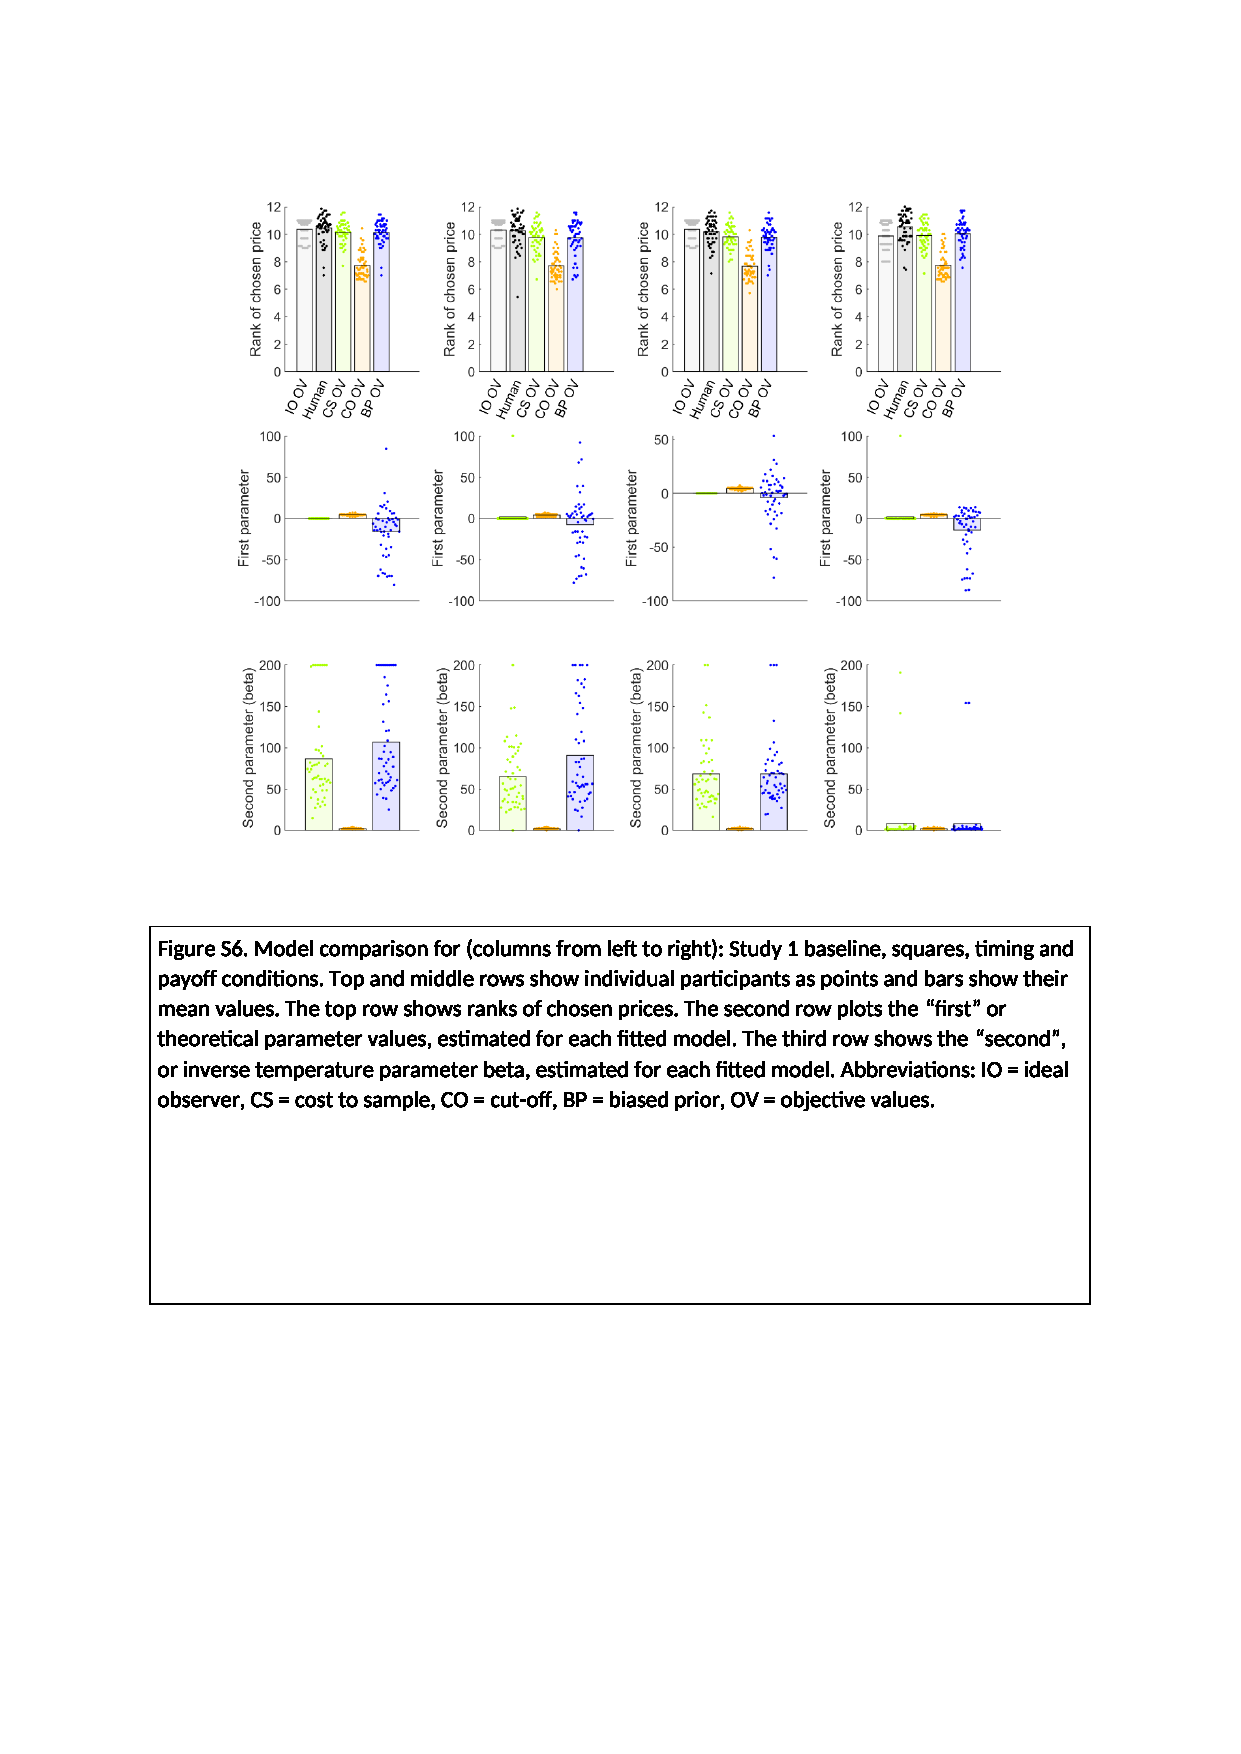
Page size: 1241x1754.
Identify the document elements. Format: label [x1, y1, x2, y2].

picture [150, 149, 1090, 914]
